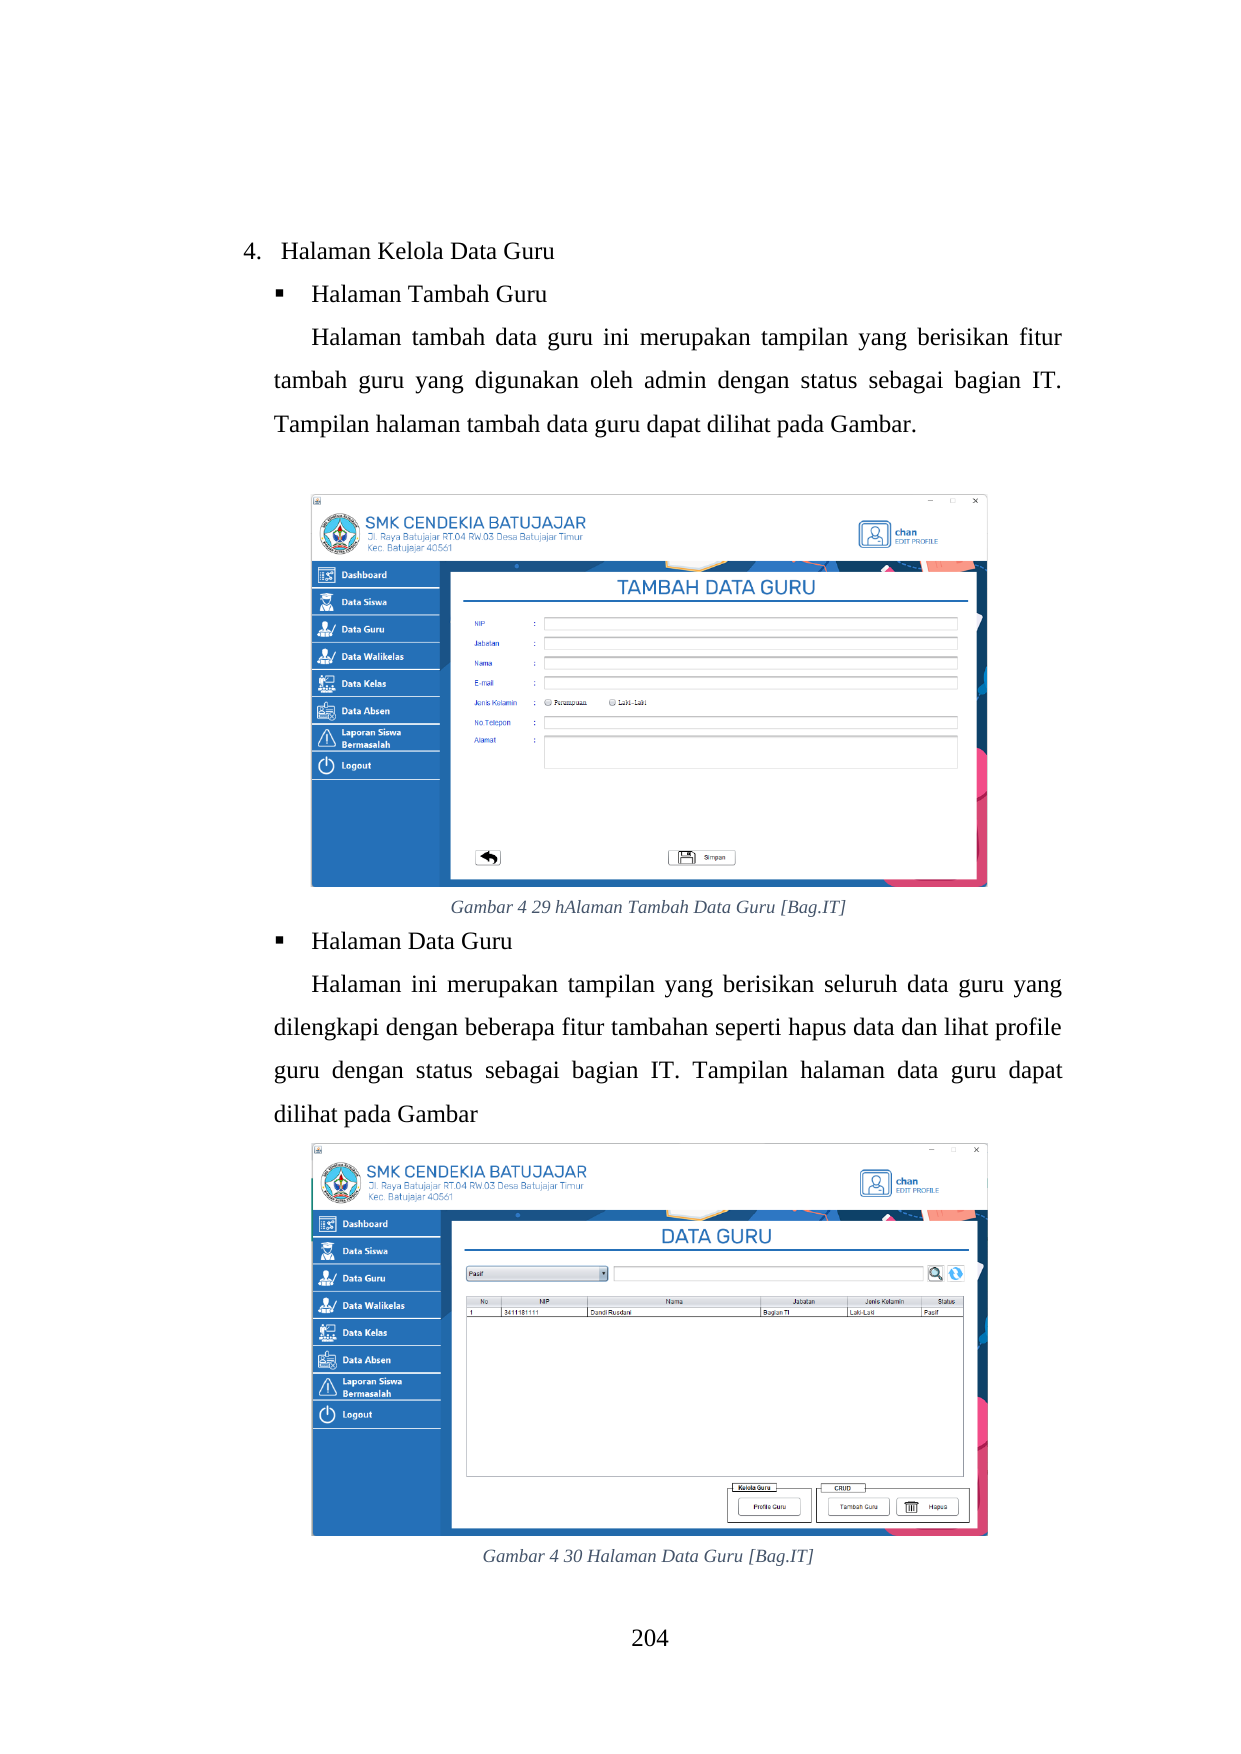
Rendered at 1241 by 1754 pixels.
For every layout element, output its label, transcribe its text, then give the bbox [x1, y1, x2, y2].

list Halaman Data Guru [274, 926, 1063, 955]
picture [310, 494, 988, 887]
list Halaman Tambah Guru [274, 279, 1063, 308]
picture [311, 1143, 988, 1536]
text Halaman ini merupakan tampilan yang berisikan seluruh data guru yang dilengkapi dengan beberapa fitur tambahan seperti hapus data dan lihat profile guru dengan status sebagai bagian IT. Tampilan halaman data guru dapat dilihat pada Gambar [274, 969, 1063, 1127]
text Halaman tambah data guru ini merupakan tampilan yang berisikan fitur tambah guru yang digunakan oleh admin dengan status sebagai bagian IT. Tampilan halaman tambah data guru dapat dilihat pada Gambar. [274, 322, 1063, 437]
list Halaman Kelola Data Guru [243, 236, 1063, 265]
